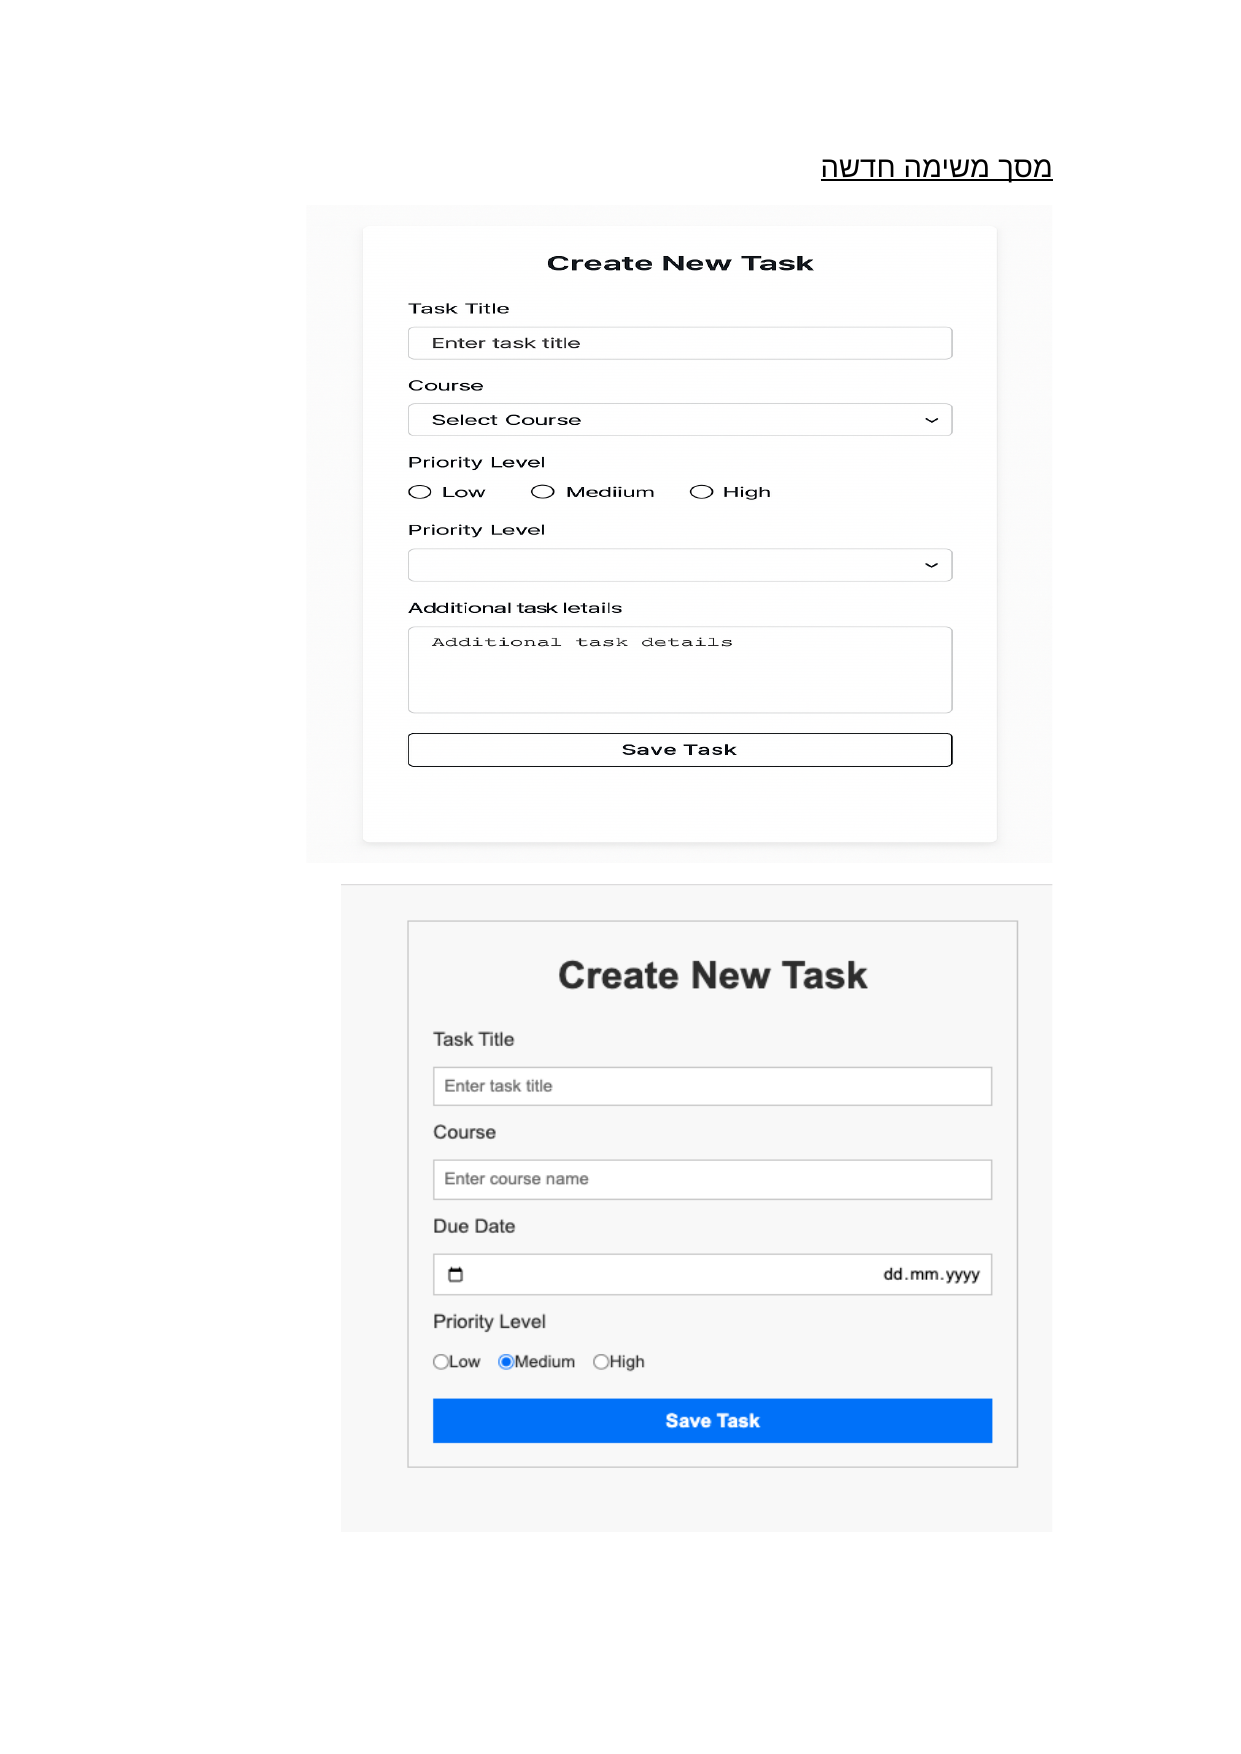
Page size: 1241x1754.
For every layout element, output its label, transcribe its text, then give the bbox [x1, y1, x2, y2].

picture [341, 884, 1053, 1532]
picture [306, 205, 1053, 863]
text מסך משימה חדשה [187, 150, 1053, 183]
